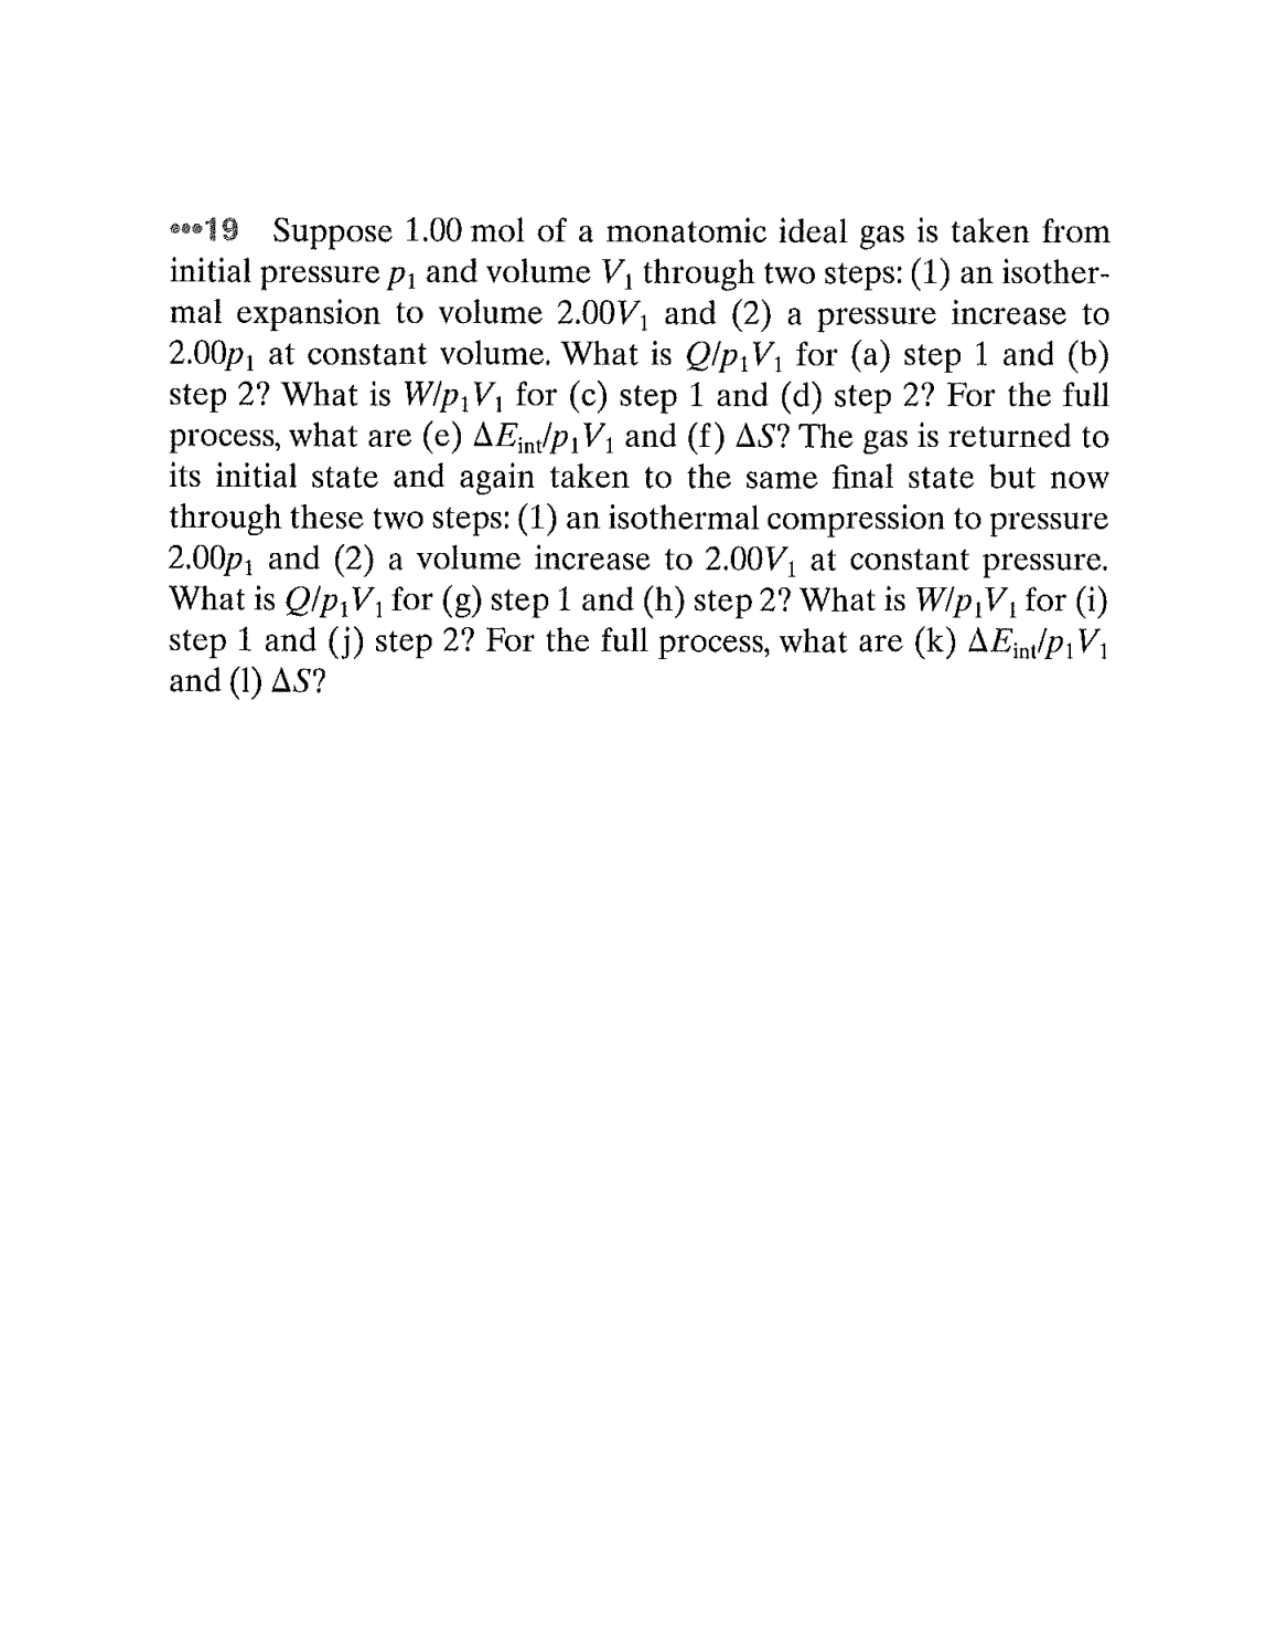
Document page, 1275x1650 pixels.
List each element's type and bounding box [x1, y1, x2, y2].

picture [150, 196, 1125, 710]
